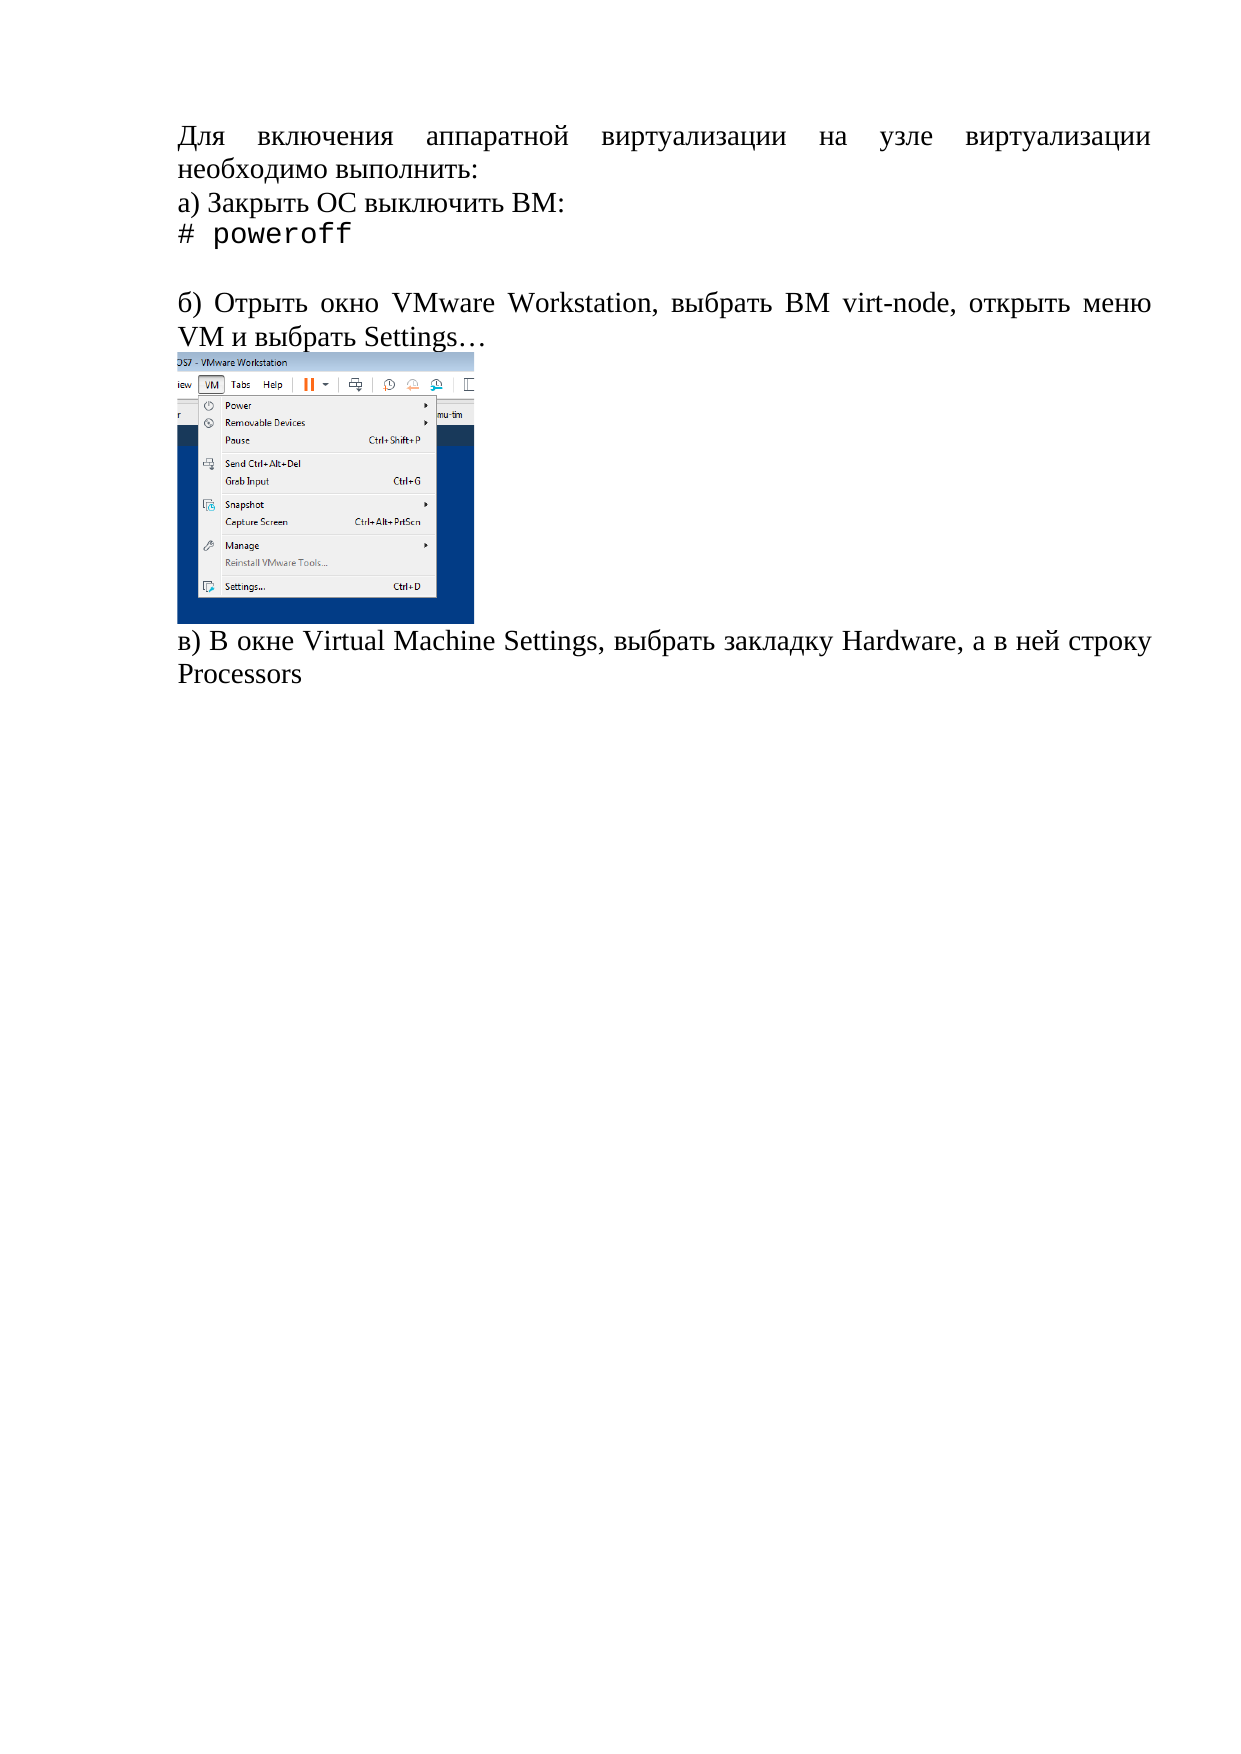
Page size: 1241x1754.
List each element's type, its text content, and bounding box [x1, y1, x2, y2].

text а) Закрыть ОС выключить ВМ: [177, 185, 1152, 219]
text Для включения аппаратной виртуализации на узле виртуализации необходимо выполнить: [177, 118, 1152, 185]
text # poweroff [177, 219, 1152, 252]
text б) Отрыть окно VMware Workstation, выбрать ВМ virt-node, открыть меню VM и выбрать Settings… [177, 285, 1152, 352]
text в) В окне Virtual Machine Settings, выбрать закладку Hardware, а в ней строку Processors [177, 623, 1152, 690]
picture [177, 352, 475, 624]
